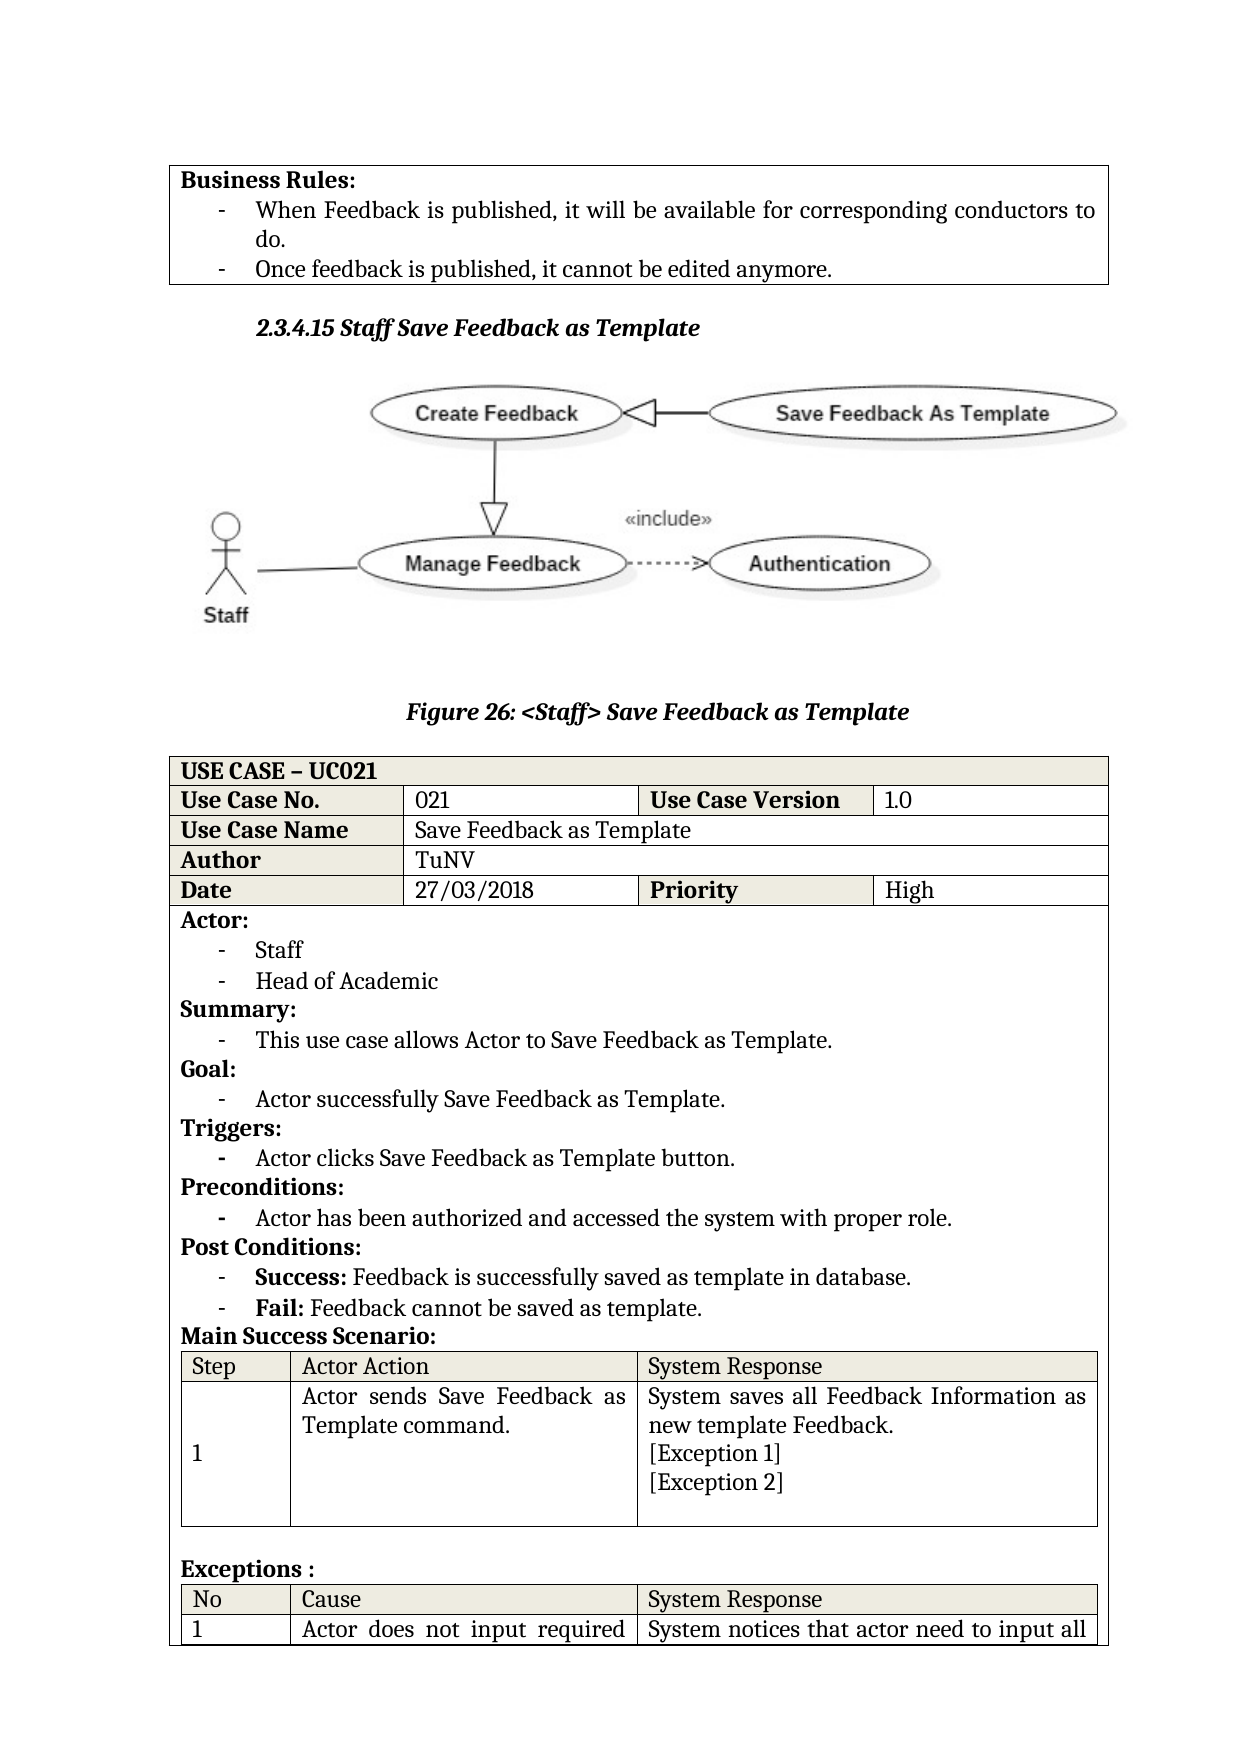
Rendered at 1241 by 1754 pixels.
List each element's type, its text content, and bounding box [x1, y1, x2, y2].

table_cell Date [170, 876, 403, 904]
table_cell Author [170, 846, 403, 875]
table_cell Priority [639, 876, 873, 904]
table_cell 021 [404, 786, 638, 815]
table_cell High [874, 876, 1108, 904]
table_cell Use Case No. [170, 786, 403, 815]
table_cell 1.0 [874, 786, 1108, 815]
table_header USE CASE – UC021 [170, 757, 1108, 785]
picture [181, 371, 1179, 698]
table_cell Use Case Name [170, 816, 403, 845]
text Figure 26: <Staff> Save Feedback as Template [331, 698, 1171, 727]
table_cell TuNV [404, 846, 1108, 875]
table_cell 27/03/2018 [404, 876, 638, 904]
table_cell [170, 166, 1108, 284]
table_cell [170, 906, 1108, 1645]
table_cell Save Feedback as Template [404, 816, 1108, 845]
text 2.3.4.15 Staff Save Feedback as Template [181, 314, 1171, 343]
table_cell Use Case Version [639, 786, 873, 815]
